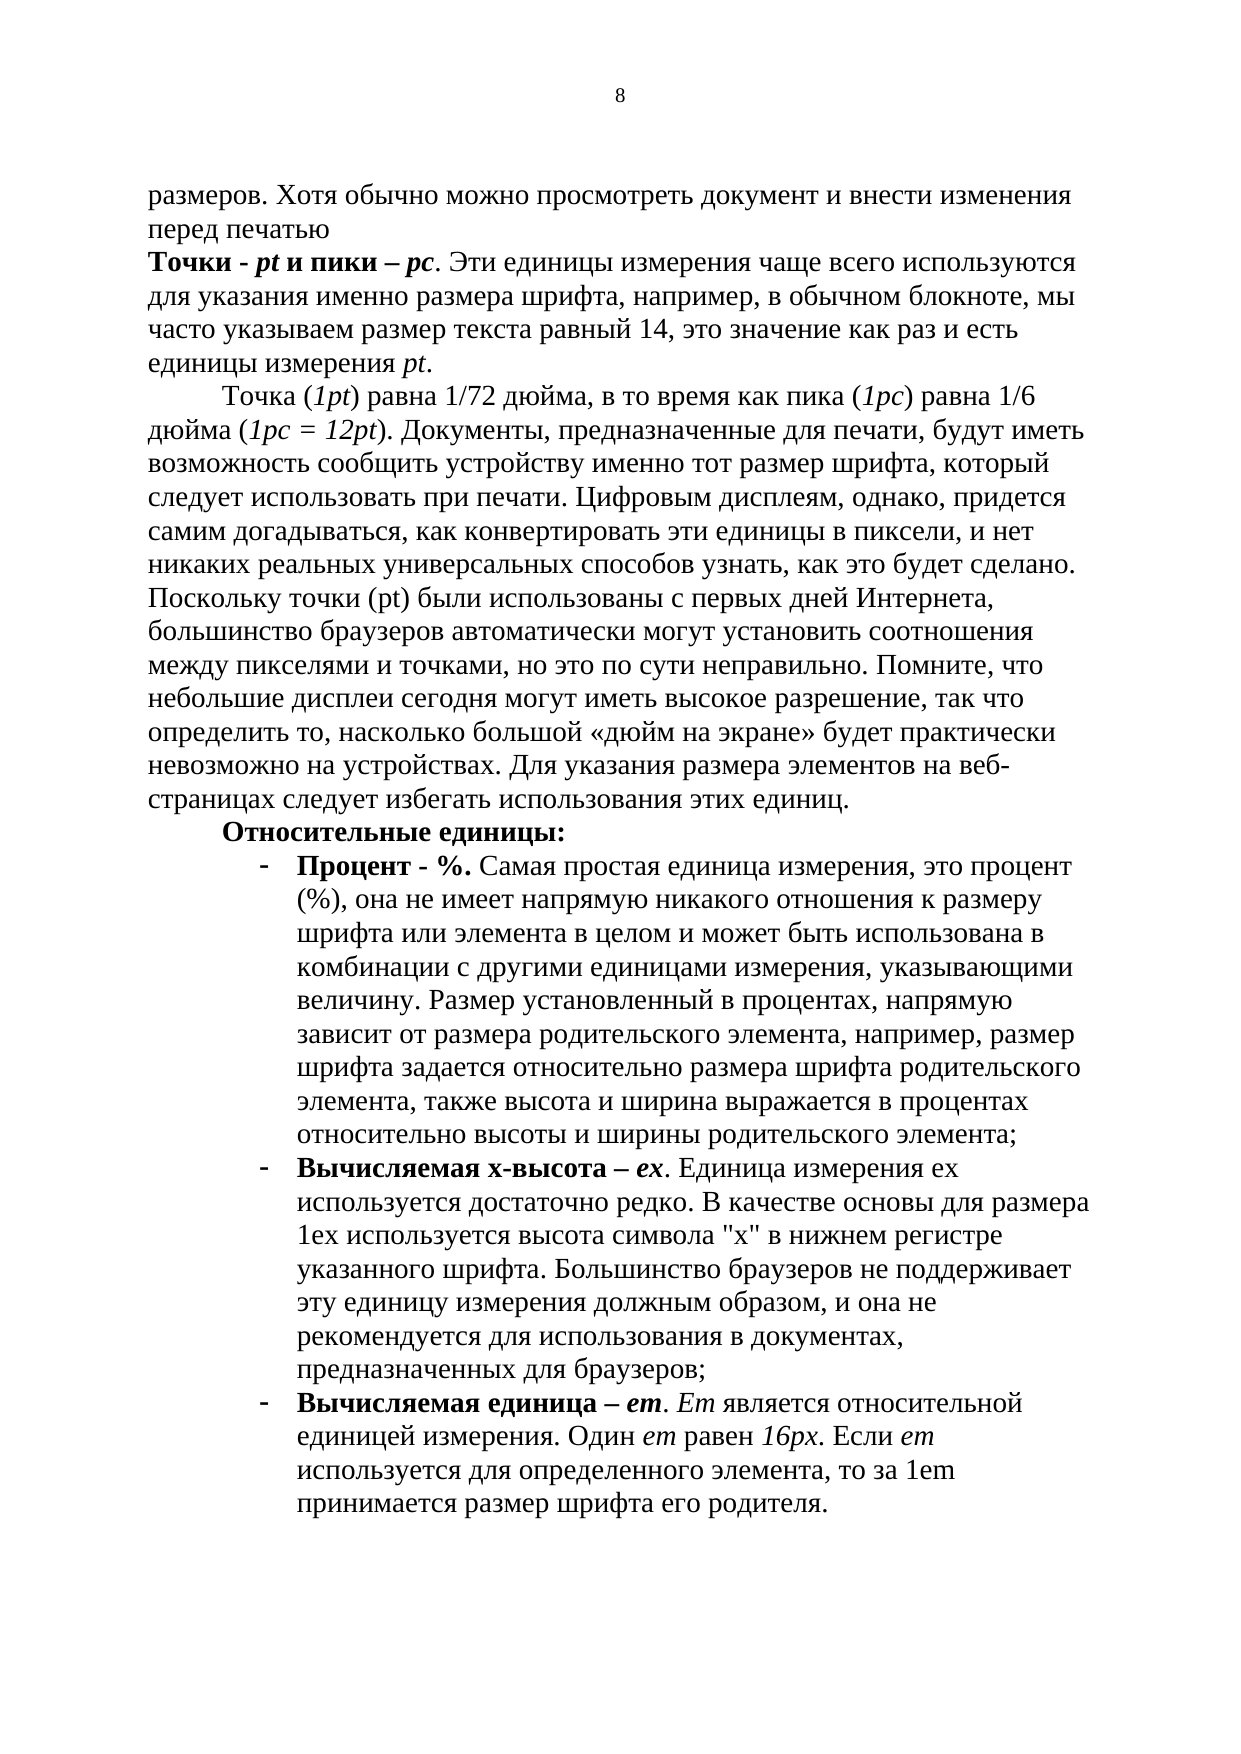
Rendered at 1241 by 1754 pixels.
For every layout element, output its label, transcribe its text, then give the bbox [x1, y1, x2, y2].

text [148, 177, 1092, 244]
list Процент - %. Самая простая единица измерения, это процент (%), она не имеет напрямую никакого отношения к размеру шрифта или элемента в целом и может быть использована в комбинации с другими единицами измерения, указывающими величину. Размер установленный в процентах, напрямую зависит от размера родительского элемента, например, размер шрифта задается относительно размера шрифта родительского элемента, также высота и ширина выражается в процентах относительно высоты и ширины родительского элемента; [259, 848, 1092, 1150]
list Вычисляемая x-высота – ex. Единица измерения ex используется достаточно редко. В качестве основы для размера 1ex используется высота символа "x" в нижнем регистре указанного шрифта. Большинство браузеров не поддерживает эту единицу измерения должным образом, и она не рекомендуется для использования в документах, предназначенных для браузеров; [259, 1150, 1092, 1385]
list Вычисляемая единица – em. Em является относительной единицей измерения. Один em равен 16px. Если em используется для определенного элемента, то за 1em принимается размер шрифта его родителя. [259, 1385, 1092, 1519]
text Относительные единицы: [148, 814, 1092, 848]
text Точки - pt и пики – pc. Эти единицы измерения чаще всего используются для указания именно размера шрифта, например, в обычном блокноте, мы часто указываем размер текста равный 14, это значение как раз и есть единицы измерения pt. [148, 244, 1092, 378]
text Точка (1pt) равна 1/72 дюйма, в то время как пика (1pc) равна 1/6 дюйма (1pc = 12pt). Документы, предназначенные для печати, будут иметь возможность сообщить устройству именно тот размер шрифта, который следует использовать при печати. Цифровым дисплеям, однако, придется самим догадываться, как конвертировать эти единицы в пиксели, и нет никаких реальных универсальных способов узнать, как это будет сделано. Поскольку точки (pt) были использованы с первых дней Интернета, большинство браузеров автоматически могут установить соотношения между пикселями и точками, но это по сути неправильно. Помните, что небольшие дисплеи сегодня могут иметь высокое разрешение, так что определить то, насколько большой «дюйм на экране» будет практически невозможно на устройствах. Для указания размера элементов на веб-страницах следует избегать использования этих единиц. [148, 378, 1092, 814]
